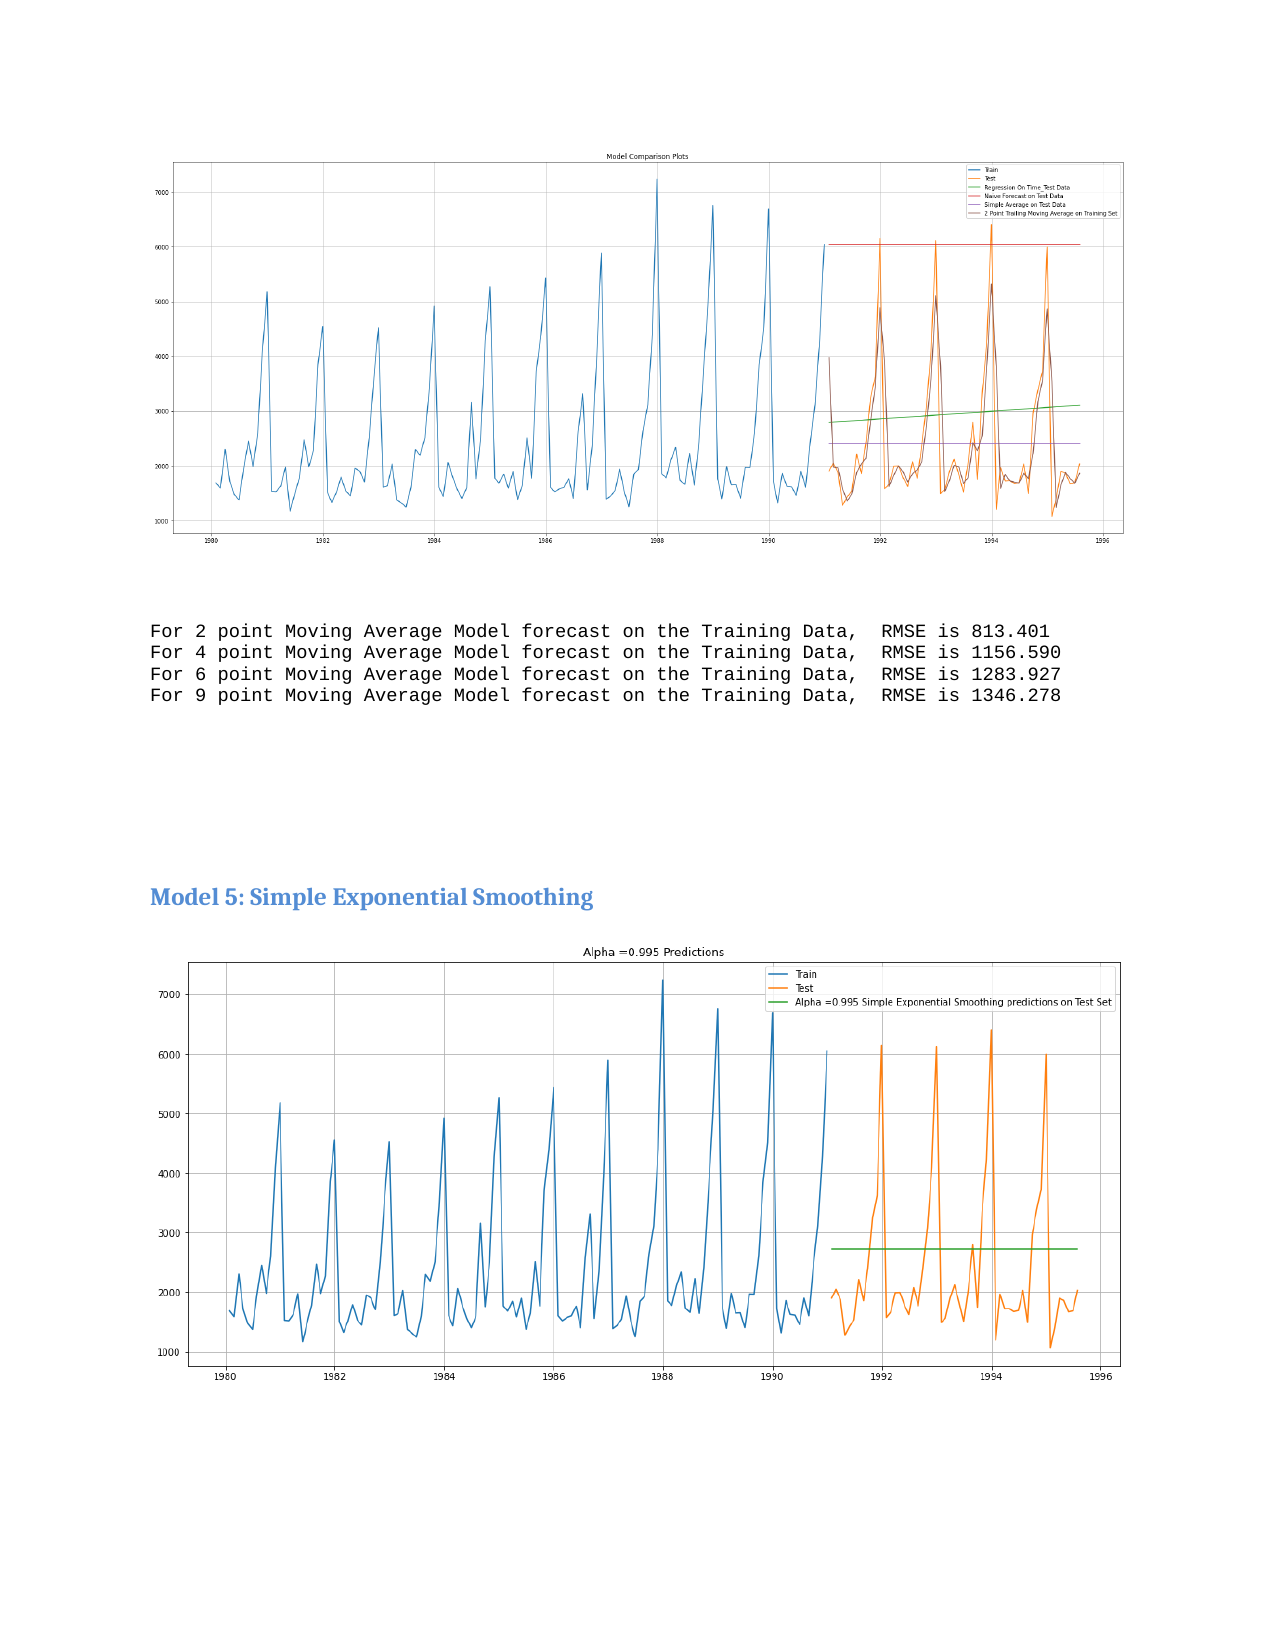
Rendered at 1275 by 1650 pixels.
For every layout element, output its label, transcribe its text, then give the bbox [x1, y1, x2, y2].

text For 4 point Moving Average Model forecast on the Training Data, RMSE is 1156.590 [150, 643, 1125, 664]
picture [150, 940, 1125, 1388]
text For 2 point Moving Average Model forecast on the Training Data, RMSE is 813.401 [150, 622, 1125, 643]
text For 9 point Moving Average Model forecast on the Training Data, RMSE is 1346.278 [150, 686, 1125, 707]
text Model 5: Simple Exponential Smoothing [150, 883, 1125, 912]
text For 6 point Moving Average Model forecast on the Training Data, RMSE is 1283.927 [150, 664, 1125, 686]
picture [150, 150, 1125, 547]
